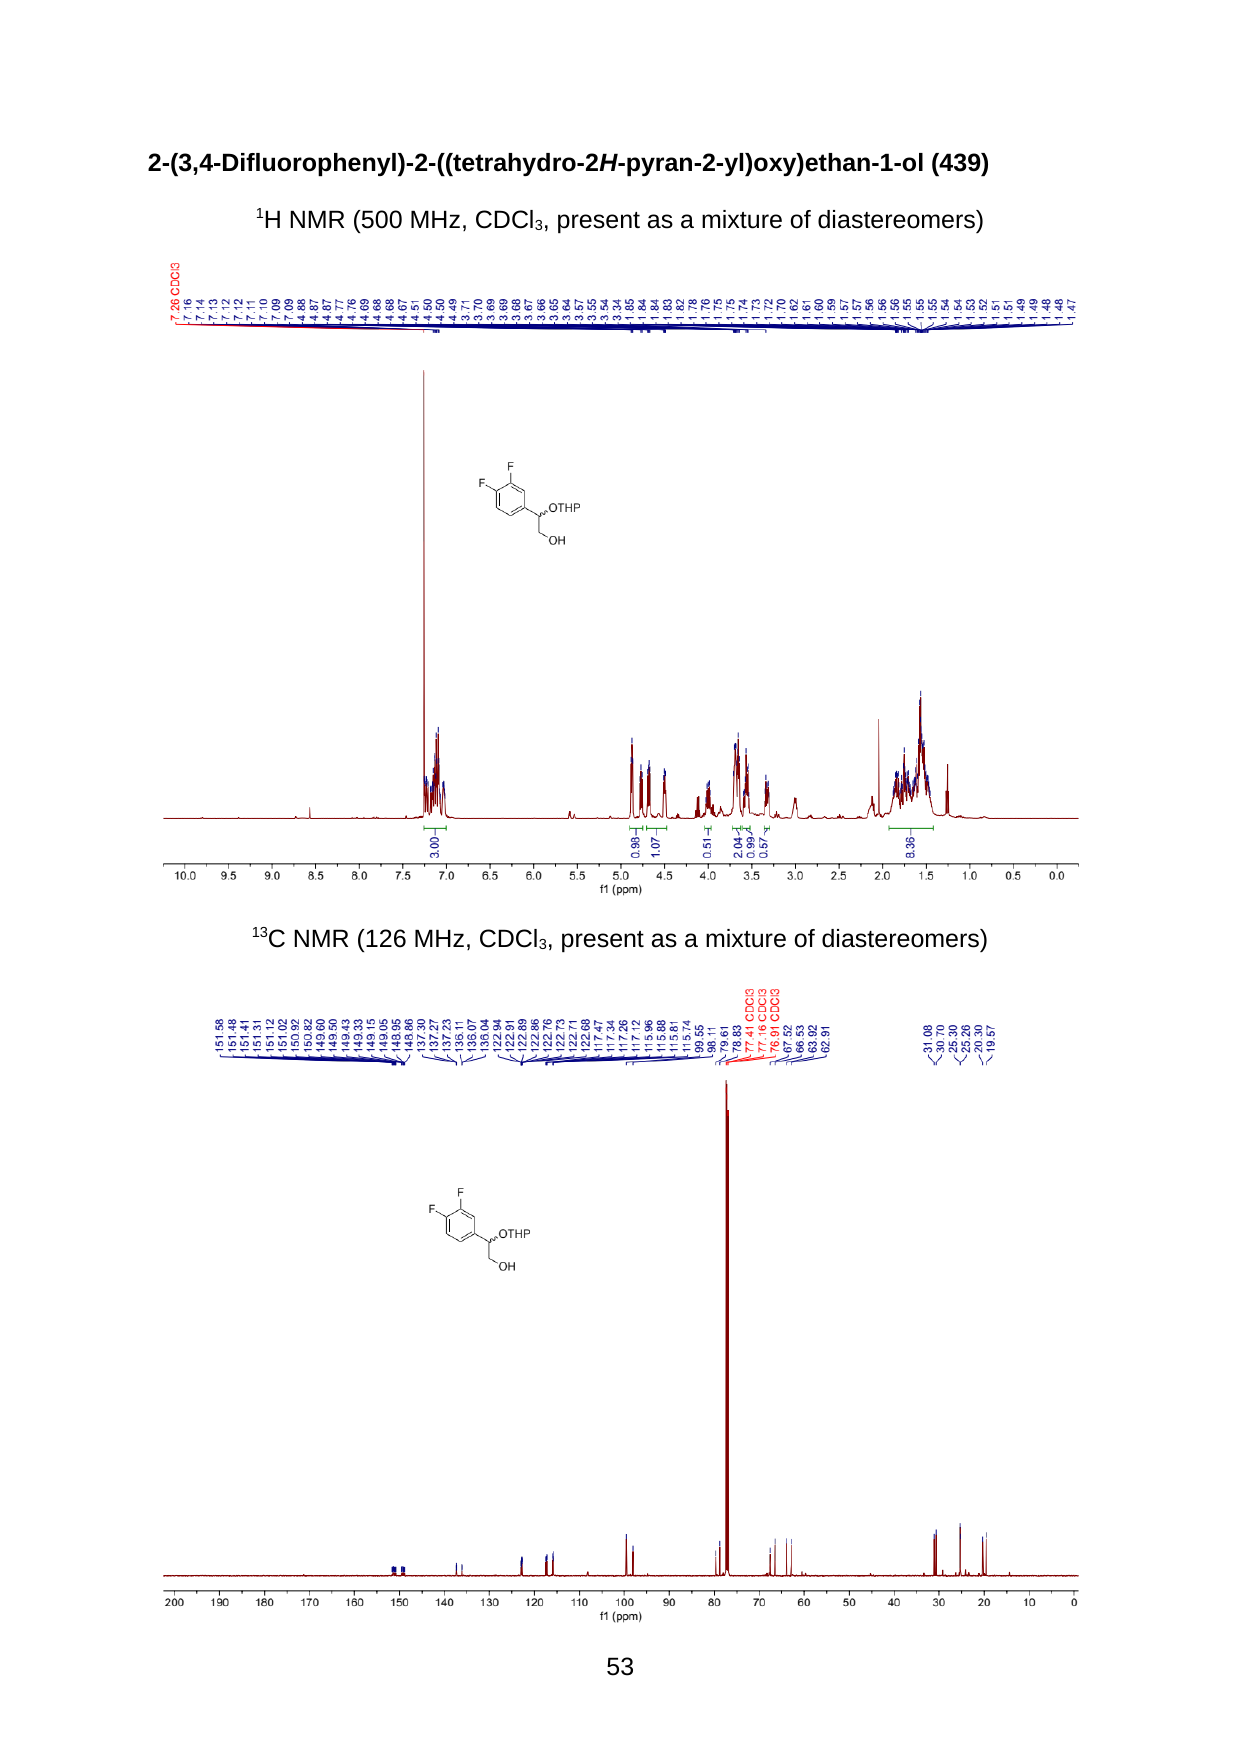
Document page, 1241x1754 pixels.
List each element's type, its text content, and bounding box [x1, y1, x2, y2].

text 2-(3,4-Difluorophenyl)-2-((tetrahydro-2H-pyran-2-yl)oxy)ethan-1-ol (439) [148, 148, 1093, 176]
text 1H NMR (500 MHz, CDCl3, present as a mixture of diastereomers) [148, 205, 1093, 234]
text 13C NMR (126 MHz, CDCl3, present as a mixture of diastereomers) [148, 924, 1093, 953]
